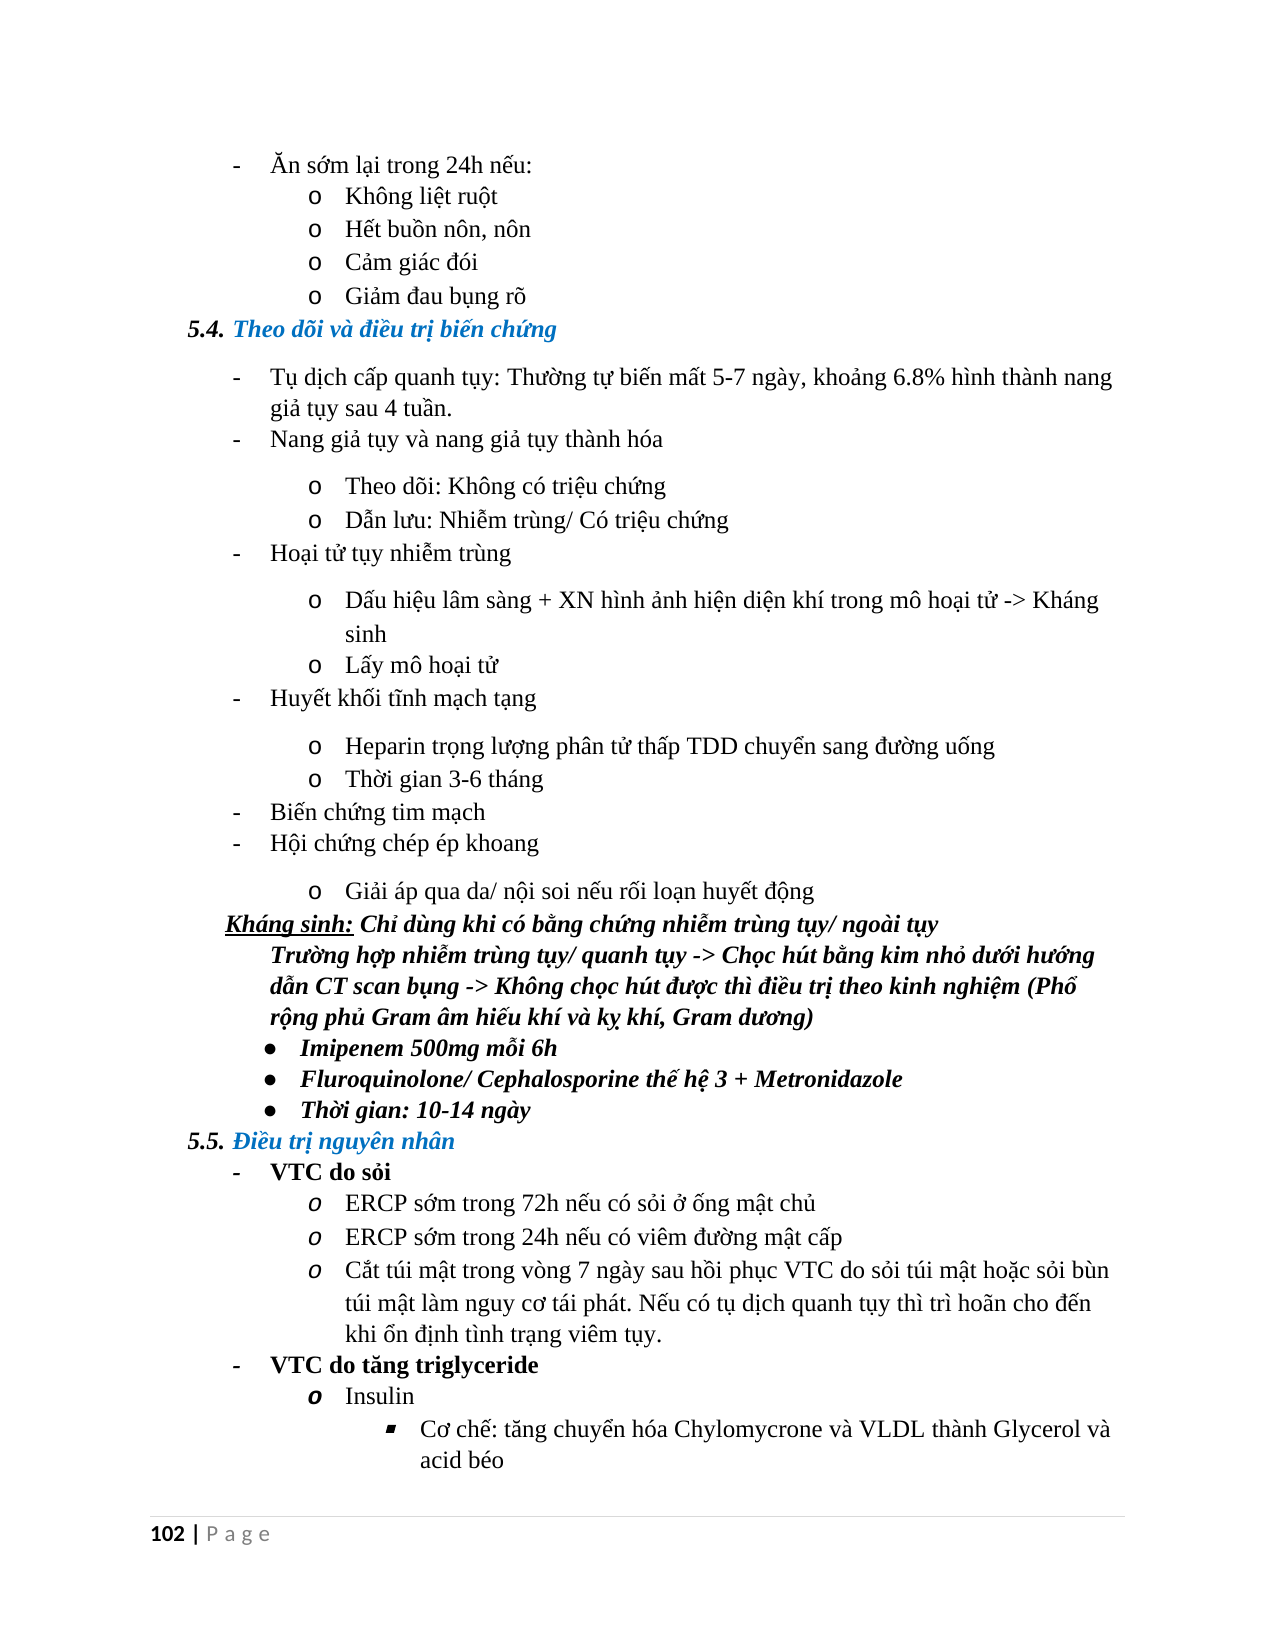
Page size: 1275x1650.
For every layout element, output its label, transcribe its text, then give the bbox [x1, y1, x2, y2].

list Cảm giác đói [307, 247, 1125, 278]
list Insulin [307, 1381, 1125, 1412]
list Hội chứng chép ép khoang [232, 828, 1125, 857]
list Nang giả tụy và nang giả tụy thành hóa [232, 424, 1125, 452]
text Kháng sinh: Chỉ dùng khi có bằng chứng nhiễm trùng tụy/ ngoài tụy [150, 909, 1125, 938]
list Hết buồn nôn, nôn [307, 214, 1125, 245]
list Heparin trọng lượng phân tử thấp TDD chuyển sang đường uống [307, 731, 1125, 762]
list Fluroquinolone/ Cephalosporine thế hệ 3 + Metronidazole [262, 1064, 1125, 1093]
text Trường hợp nhiễm trùng tụy/ quanh tụy -> Chọc hút bằng kim nhỏ dưới hướng dẫn CT scan bụng -> Không chọc hút được thì điều trị theo kinh nghiệm (Phổ rộng phủ Gram âm hiếu khí và kỵ khí, Gram dương) [270, 940, 1125, 1031]
list Hoại tử tụy nhiễm trùng [232, 538, 1125, 567]
list Thời gian: 10-14 ngày [262, 1095, 1125, 1124]
list Huyết khối tĩnh mạch tạng [232, 683, 1125, 712]
list Cơ chế: tăng chuyển hóa Chylomycrone và VLDL thành Glycerol và acid béo [382, 1414, 1125, 1474]
list Giải áp qua da/ nội soi nếu rối loạn huyết động [307, 876, 1125, 907]
list Cắt túi mật trong vòng 7 ngày sau hồi phục VTC do sỏi túi mật hoặc sỏi bùn túi mật làm nguy cơ tái phát. Nếu có tụ dịch quanh tụy thì trì hoãn cho đến khi ổn định tình trạng viêm tụy. [307, 1255, 1125, 1348]
list Dẫn lưu: Nhiễm trùng/ Có triệu chứng [307, 505, 1125, 536]
list Thời gian 3-6 tháng [307, 764, 1125, 795]
list VTC do tăng triglyceride [232, 1350, 1125, 1379]
list Tụ dịch cấp quanh tụy: Thường tự biến mất 5-7 ngày, khoảng 6.8% hình thành nang giả tụy sau 4 tuần. [232, 362, 1125, 421]
list Giảm đau bụng rõ [307, 281, 1125, 312]
list Không liệt ruột [307, 181, 1125, 212]
list ERCP sớm trong 24h nếu có viêm đường mật cấp [307, 1222, 1125, 1253]
list Lấy mô hoại tử [307, 650, 1125, 681]
list Theo dõi và điều trị biến chứng [187, 314, 1125, 343]
list Theo dõi: Không có triệu chứng [307, 471, 1125, 502]
list Biến chứng tim mạch [232, 797, 1125, 826]
list ERCP sớm trong 72h nếu có sỏi ở ống mật chủ [307, 1188, 1125, 1219]
list Điều trị nguyên nhân [187, 1126, 1125, 1155]
list Imipenem 500mg mỗi 6h [262, 1033, 1125, 1062]
list Dấu hiệu lâm sàng + XN hình ảnh hiện diện khí trong mô hoại tử -> Kháng sinh [307, 586, 1125, 647]
list Ăn sớm lại trong 24h nếu: [232, 150, 1125, 179]
list VTC do sỏi [232, 1157, 1125, 1186]
